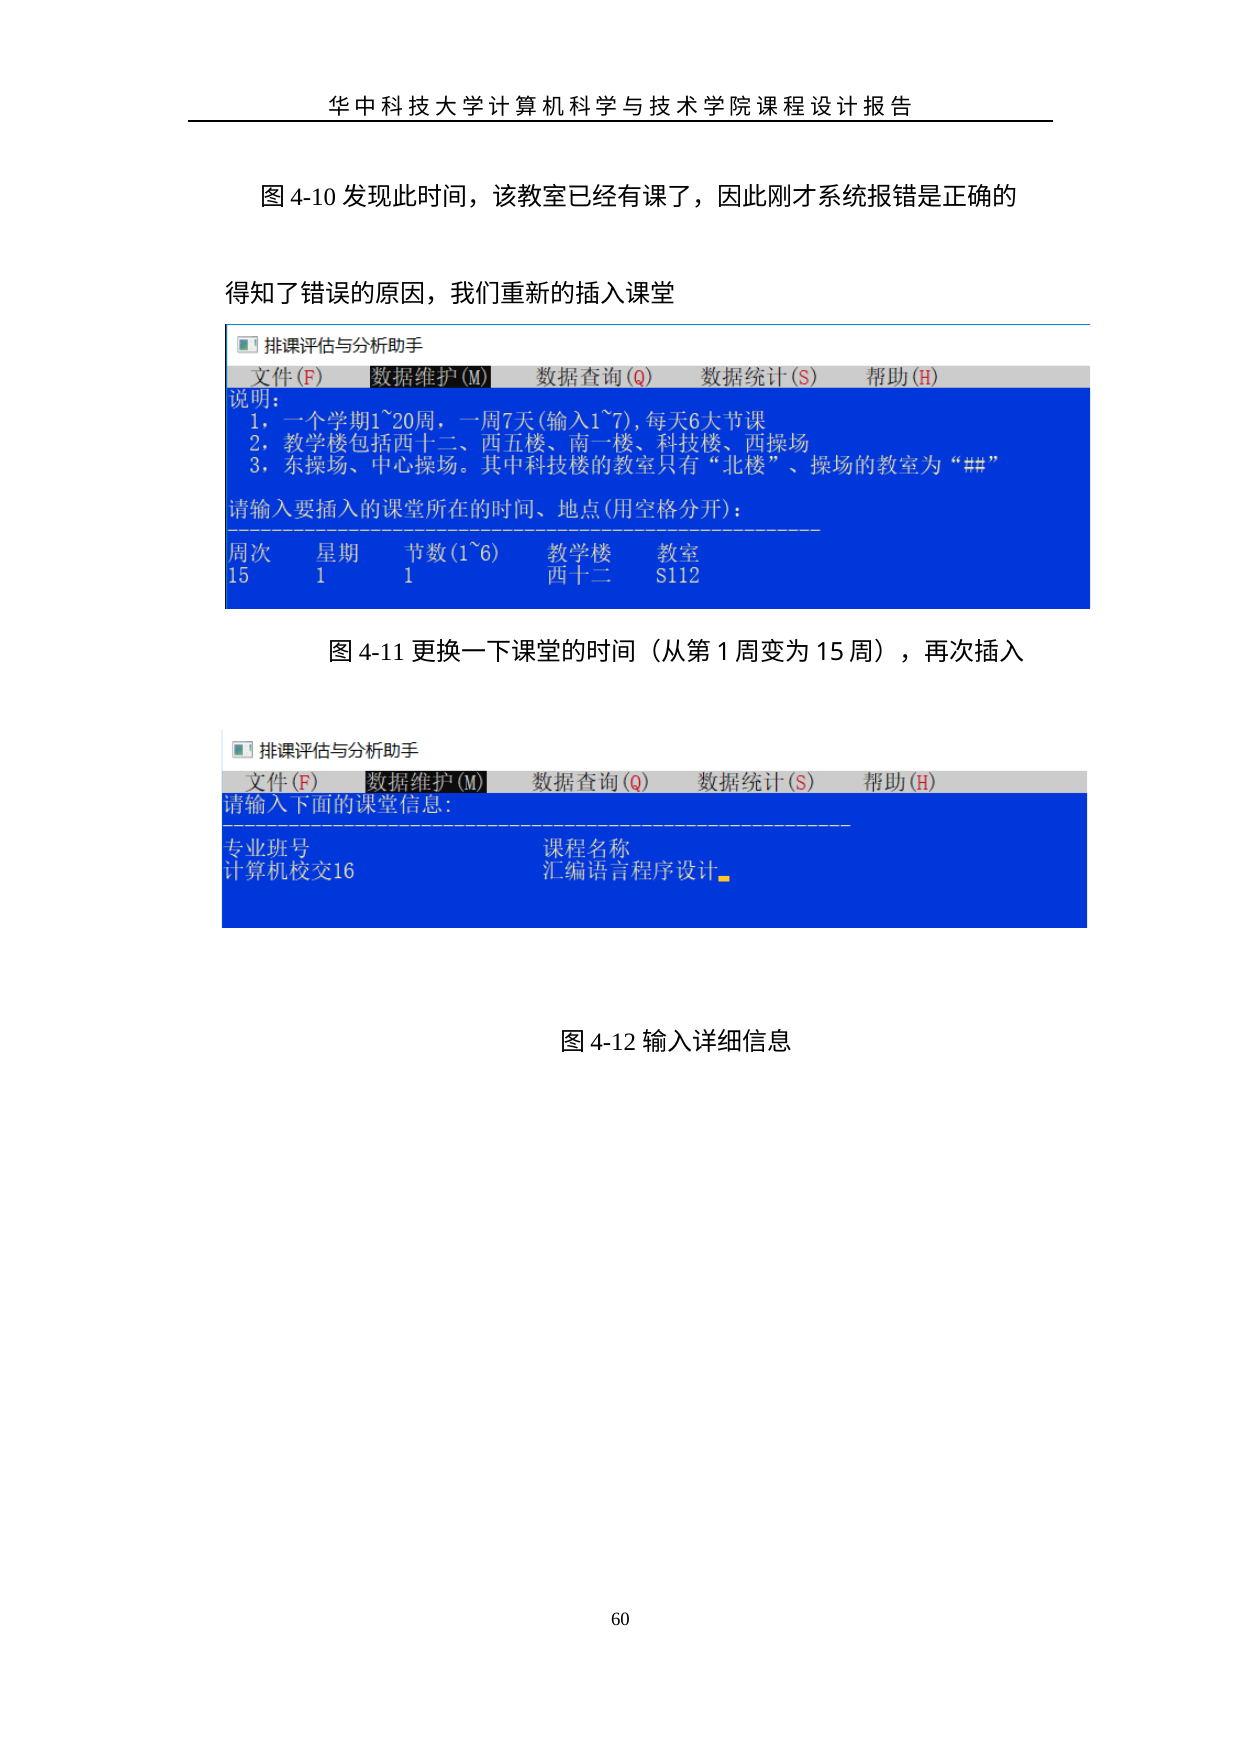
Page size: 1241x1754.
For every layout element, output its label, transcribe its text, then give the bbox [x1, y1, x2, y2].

picture [225, 324, 1091, 609]
picture [221, 730, 1088, 928]
list 图4-11 更换一下课堂的时间（从第1周变为15周），再次插入 [300, 617, 1053, 682]
text 得知了错误的原因，我们重新的插入课堂 [225, 259, 1053, 324]
list 图4-12 输入详细信息 [300, 1007, 1053, 1072]
text 图4-10 发现此时间，该教室已经有课了，因此刚才系统报错是正确的 [225, 162, 1053, 227]
